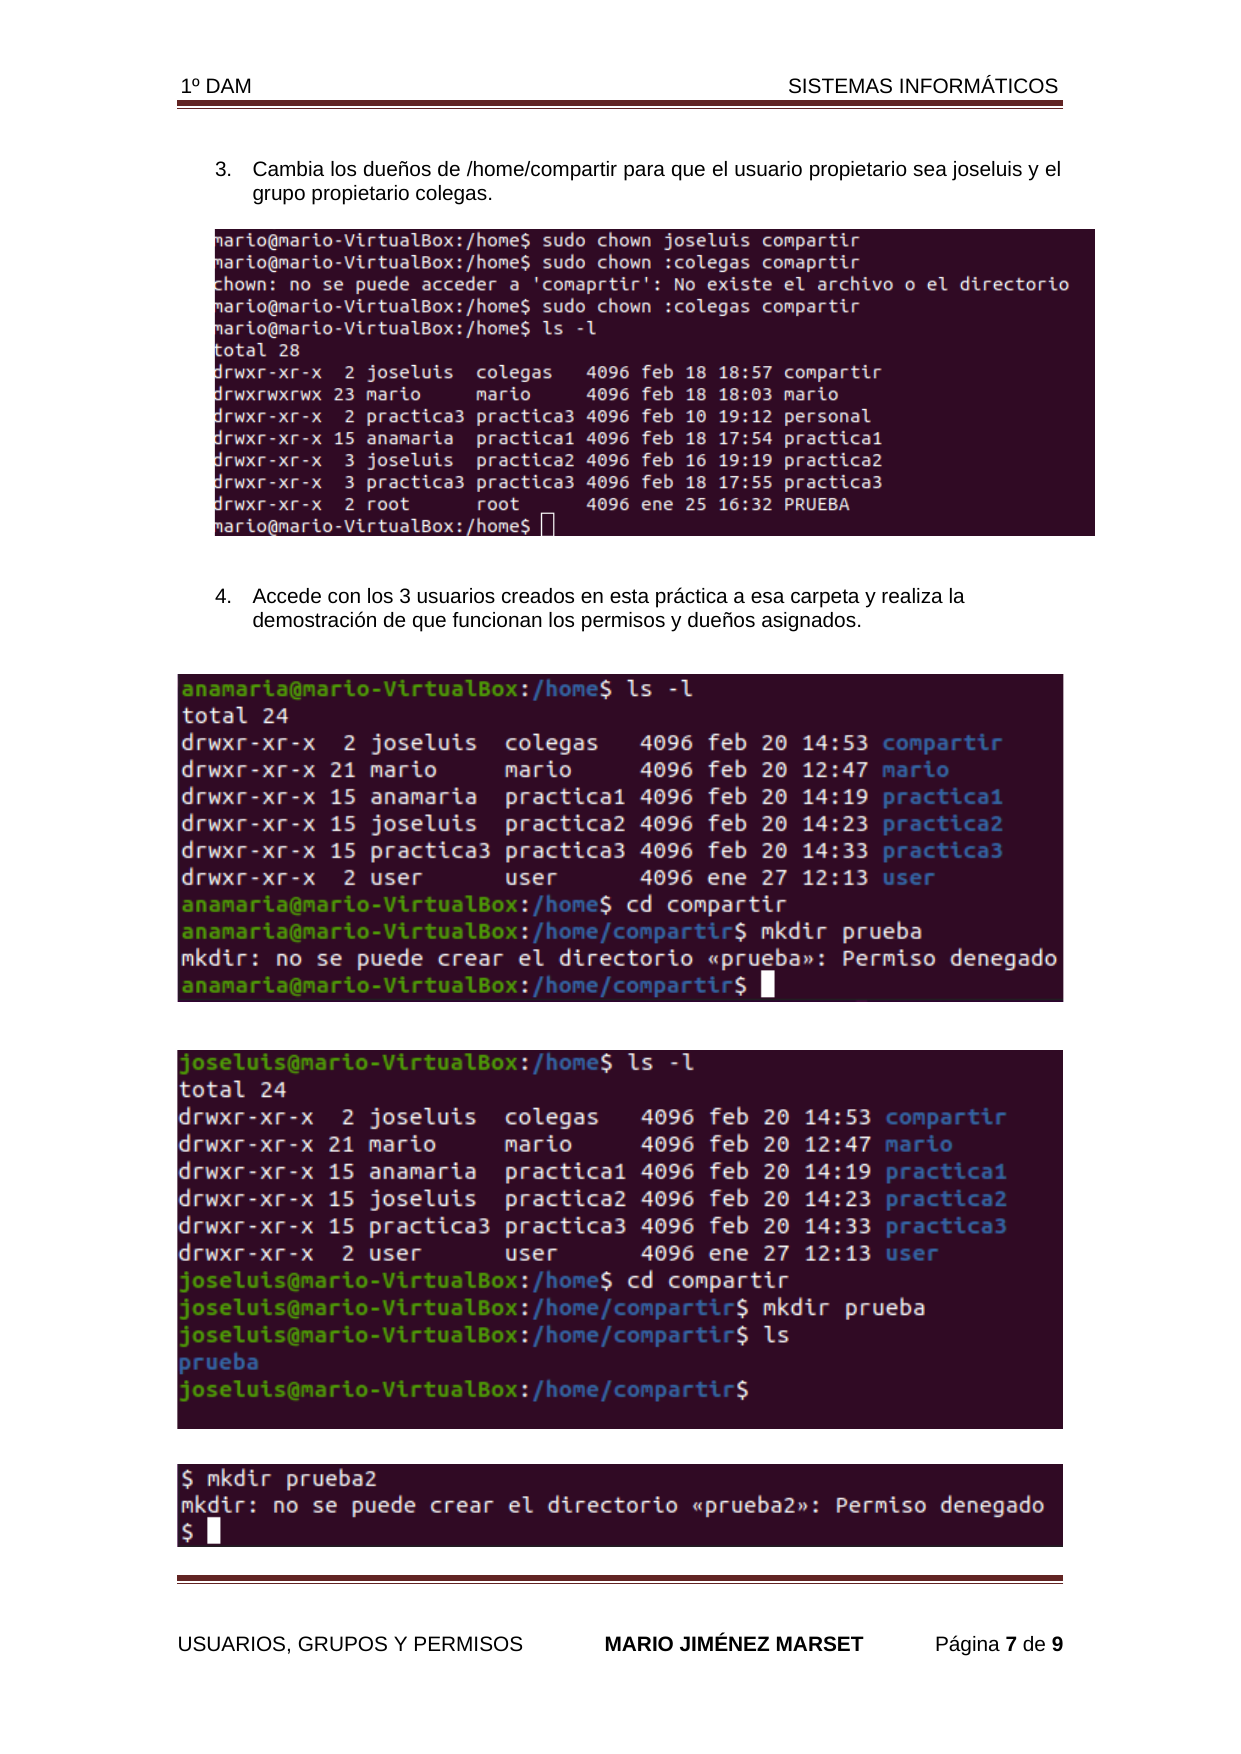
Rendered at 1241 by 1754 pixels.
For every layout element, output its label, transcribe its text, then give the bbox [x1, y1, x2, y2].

list Accede con los 3 usuarios creados en esta práctica a esa carpeta y realiza la demostración de que funcionan los permisos y dueños asignados. [215, 584, 1063, 632]
picture [177, 674, 1064, 1002]
picture [214, 229, 1095, 536]
picture [177, 1050, 1063, 1429]
list Cambia los dueños de /home/compartir para que el usuario propietario sea joseluis y el grupo propietario colegas. [215, 157, 1063, 205]
picture [177, 1464, 1063, 1547]
